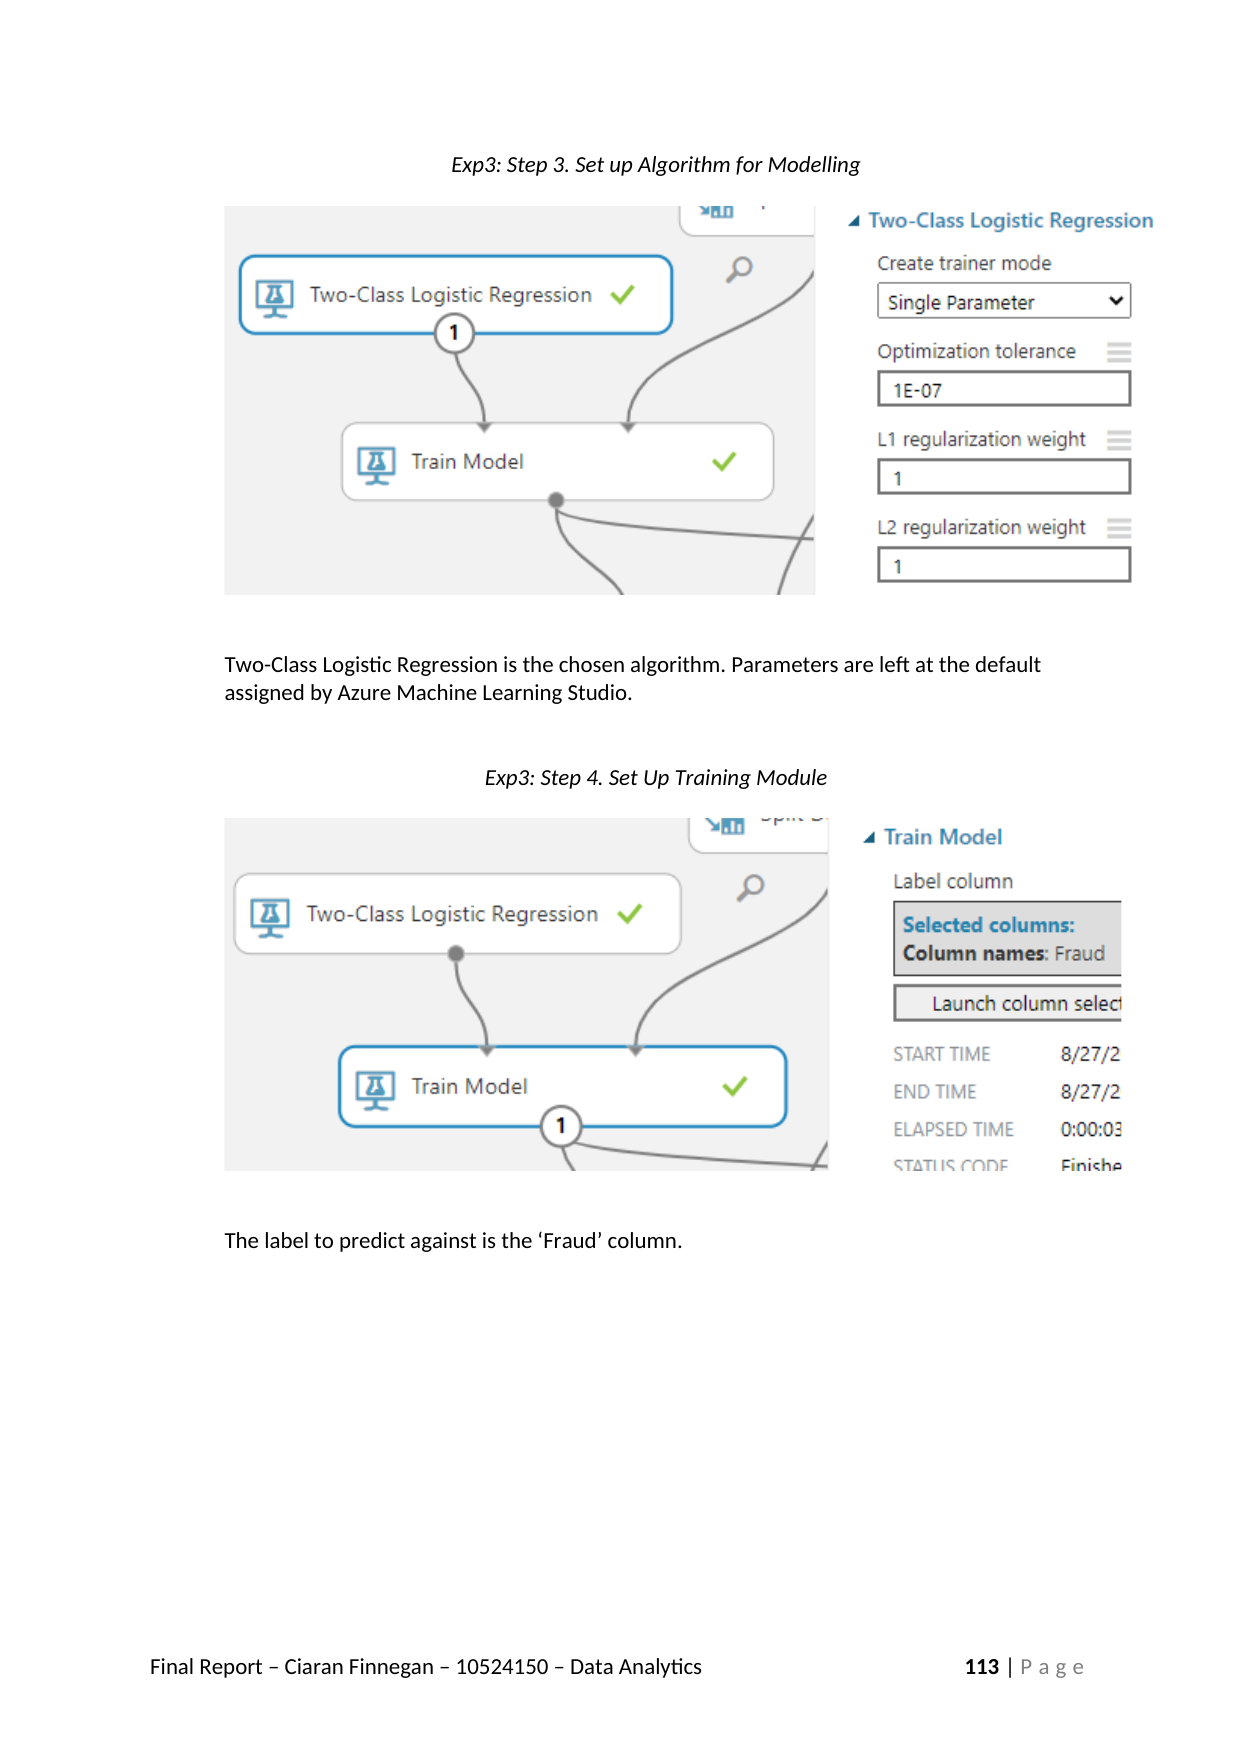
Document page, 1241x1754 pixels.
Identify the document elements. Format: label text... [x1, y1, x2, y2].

text The label to predict against is the ‘Fraud’ column. [224, 1226, 1090, 1254]
text Exp3: Step 4. Set Up Training Module [224, 763, 1090, 791]
picture [224, 206, 1165, 595]
text Two-Class Logistic Regression is the chosen algorithm. Parameters are left at the default assigned by Azure Machine Learning Studio. [224, 651, 1090, 707]
text Exp3: Step 3. Set up Algorithm for Modelling [224, 150, 1090, 178]
picture [224, 818, 1122, 1171]
